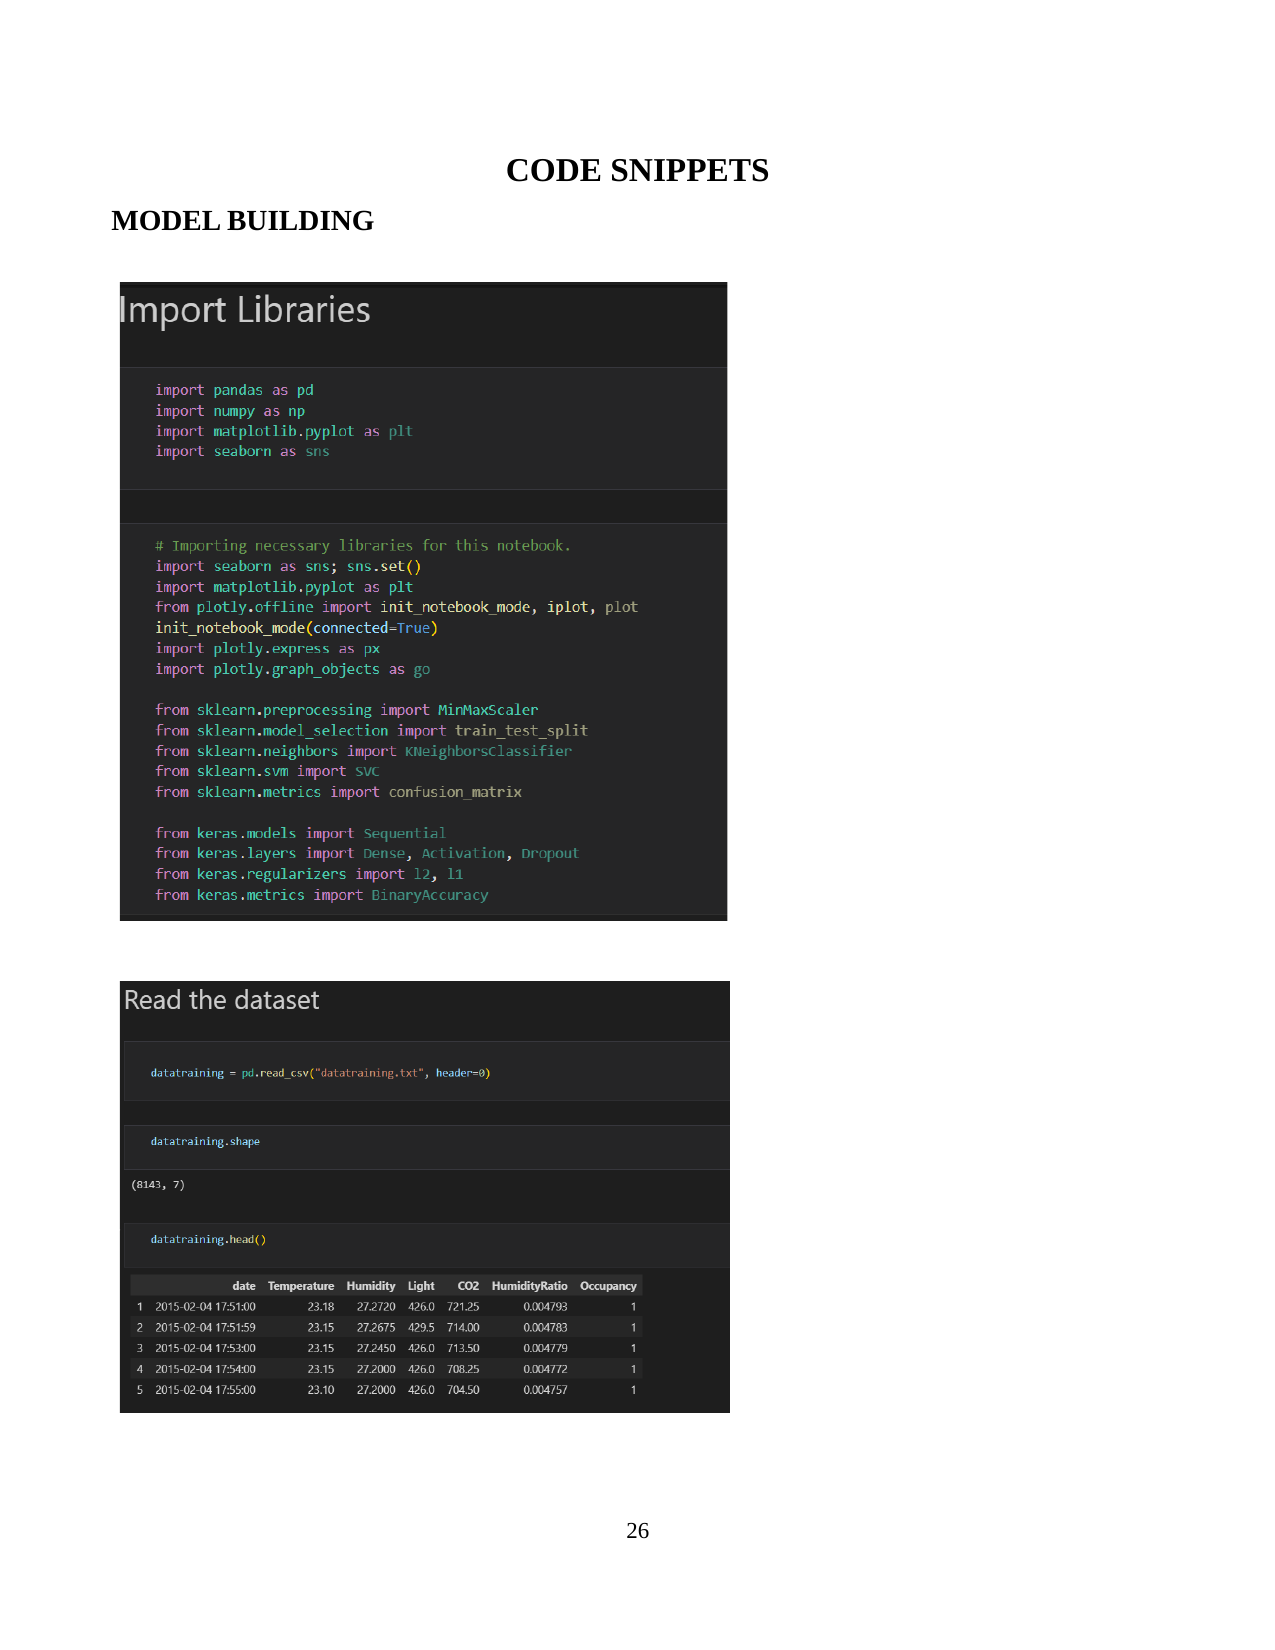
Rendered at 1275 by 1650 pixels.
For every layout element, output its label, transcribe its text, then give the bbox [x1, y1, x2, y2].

subtitle CODE SNIPPETS [151, 150, 1124, 188]
picture [119, 282, 728, 921]
subtitle MODEL BUILDING [111, 203, 1171, 237]
picture [119, 981, 730, 1413]
